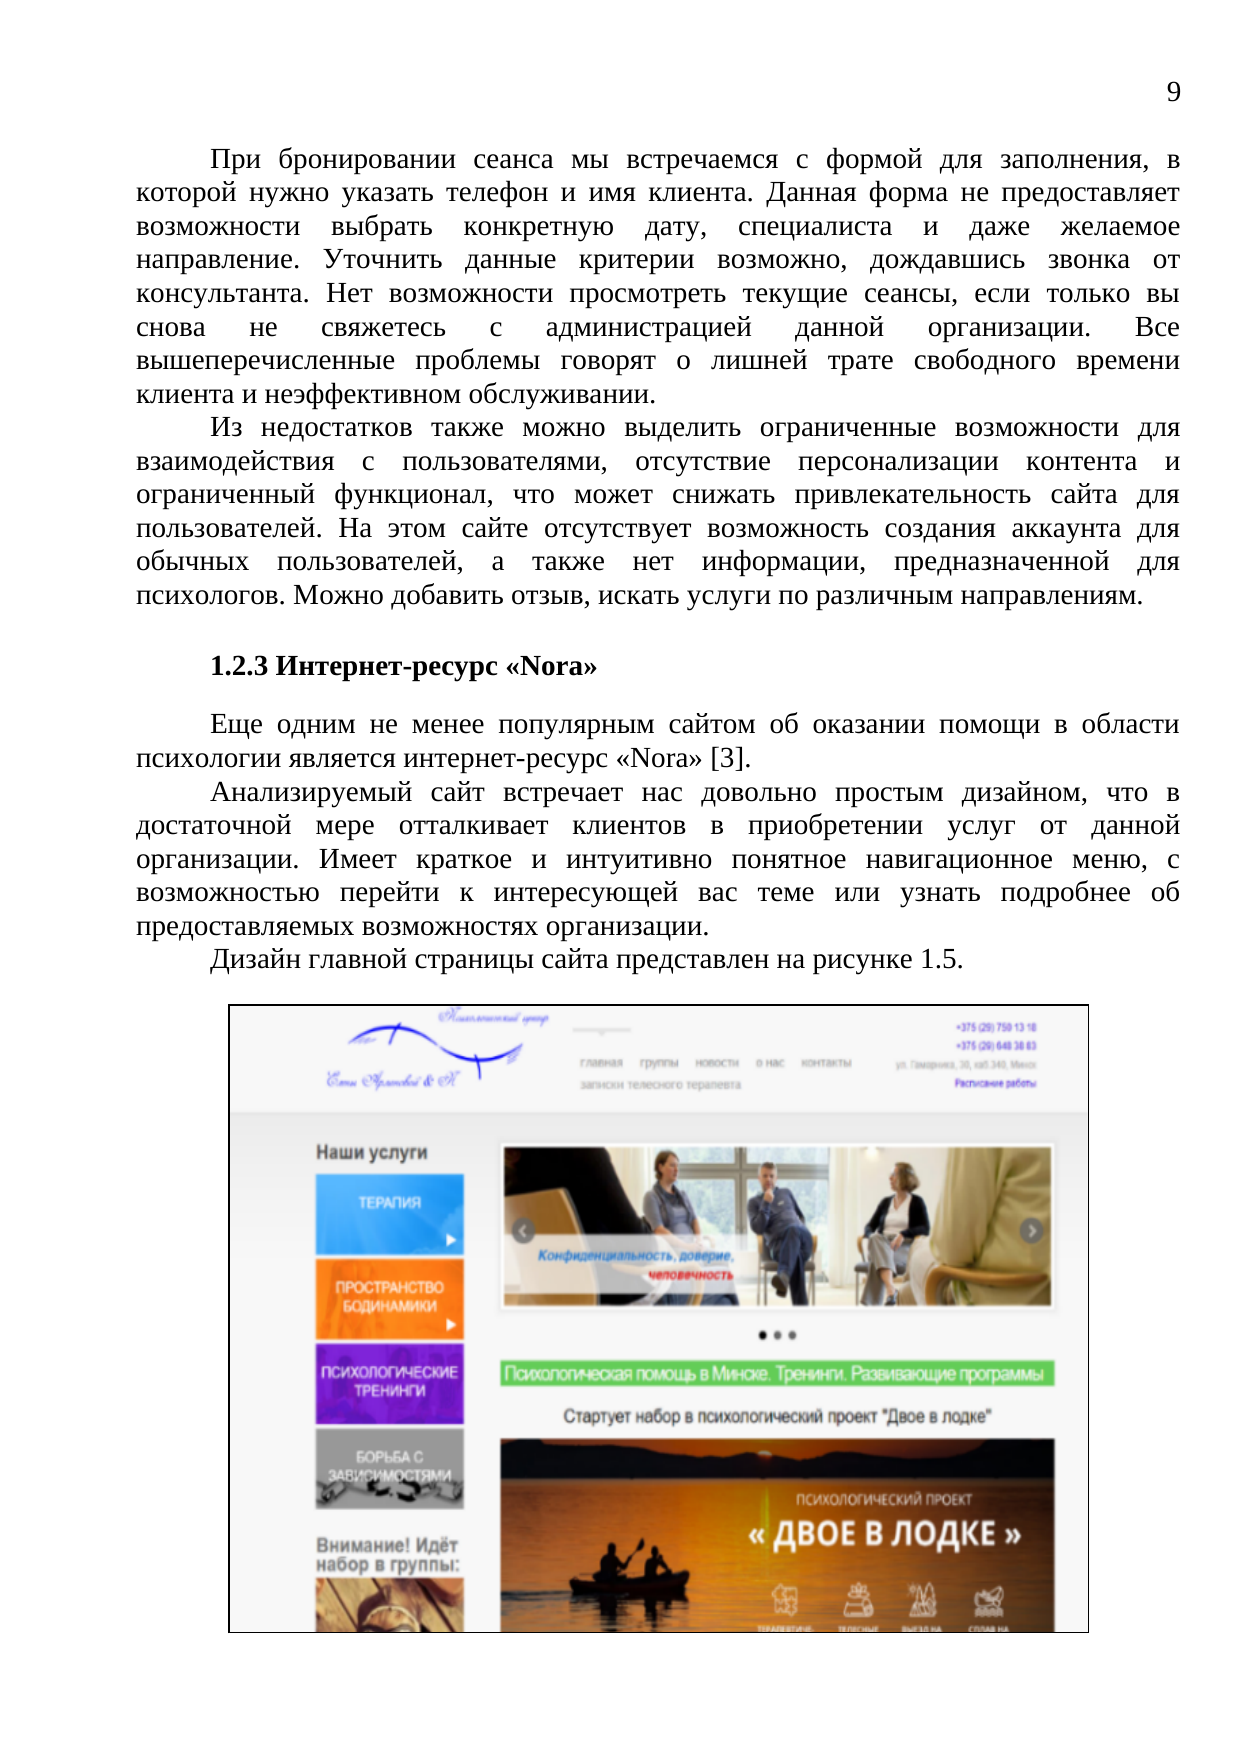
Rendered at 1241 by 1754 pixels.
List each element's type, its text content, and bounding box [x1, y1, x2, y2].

text Еще одним не менее популярным сайтом об оказании помощи в области психологии является интернет-ресурс «Nora» [3]. [136, 707, 1181, 774]
picture [230, 1006, 1088, 1632]
subtitle Интернет-ресурс «Nora» [136, 648, 1181, 682]
text При бронировании сеанса мы встречаемся с формой для заполнения, в которой нужно указать телефон и имя клиента. Данная форма не предоставляет возможности выбрать конкретную дату, специалиста и даже желаемое направление. Уточнить данные критерии возможно, дождавшись звонка от консультанта. Нет возможности просмотреть текущие сеансы, если только вы снова не свяжетесь с администрацией данной организации. Все вышеперечисленные проблемы говорят о лишней трате свободного времени клиента и неэффективном обслуживании. [136, 141, 1181, 409]
text Из недостатков также можно выделить ограниченные возможности для взаимодействия с пользователями, отсутствие персонализации контента и ограниченный функционал, что может снижать привлекательность сайта для пользователей. На этом сайте отсутствует возможность создания аккаунта для обычных пользователей, а также нет информации, предназначенной для психологов. Можно добавить отзыв, искать услуги по различным направлениям. [136, 409, 1181, 611]
text Дизайн главной страницы сайта представлен на рисунке 1.5. [136, 941, 1181, 975]
text Анализируемый сайт встречает нас довольно простым дизайном, что в достаточной мере отталкивает клиентов в приобретении услуг от данной организации. Имеет краткое и интуитивно понятное навигационное меню, с возможностью перейти к интересующей вас теме или узнать подробнее об предоставляемых возможностях организации. [136, 774, 1181, 941]
